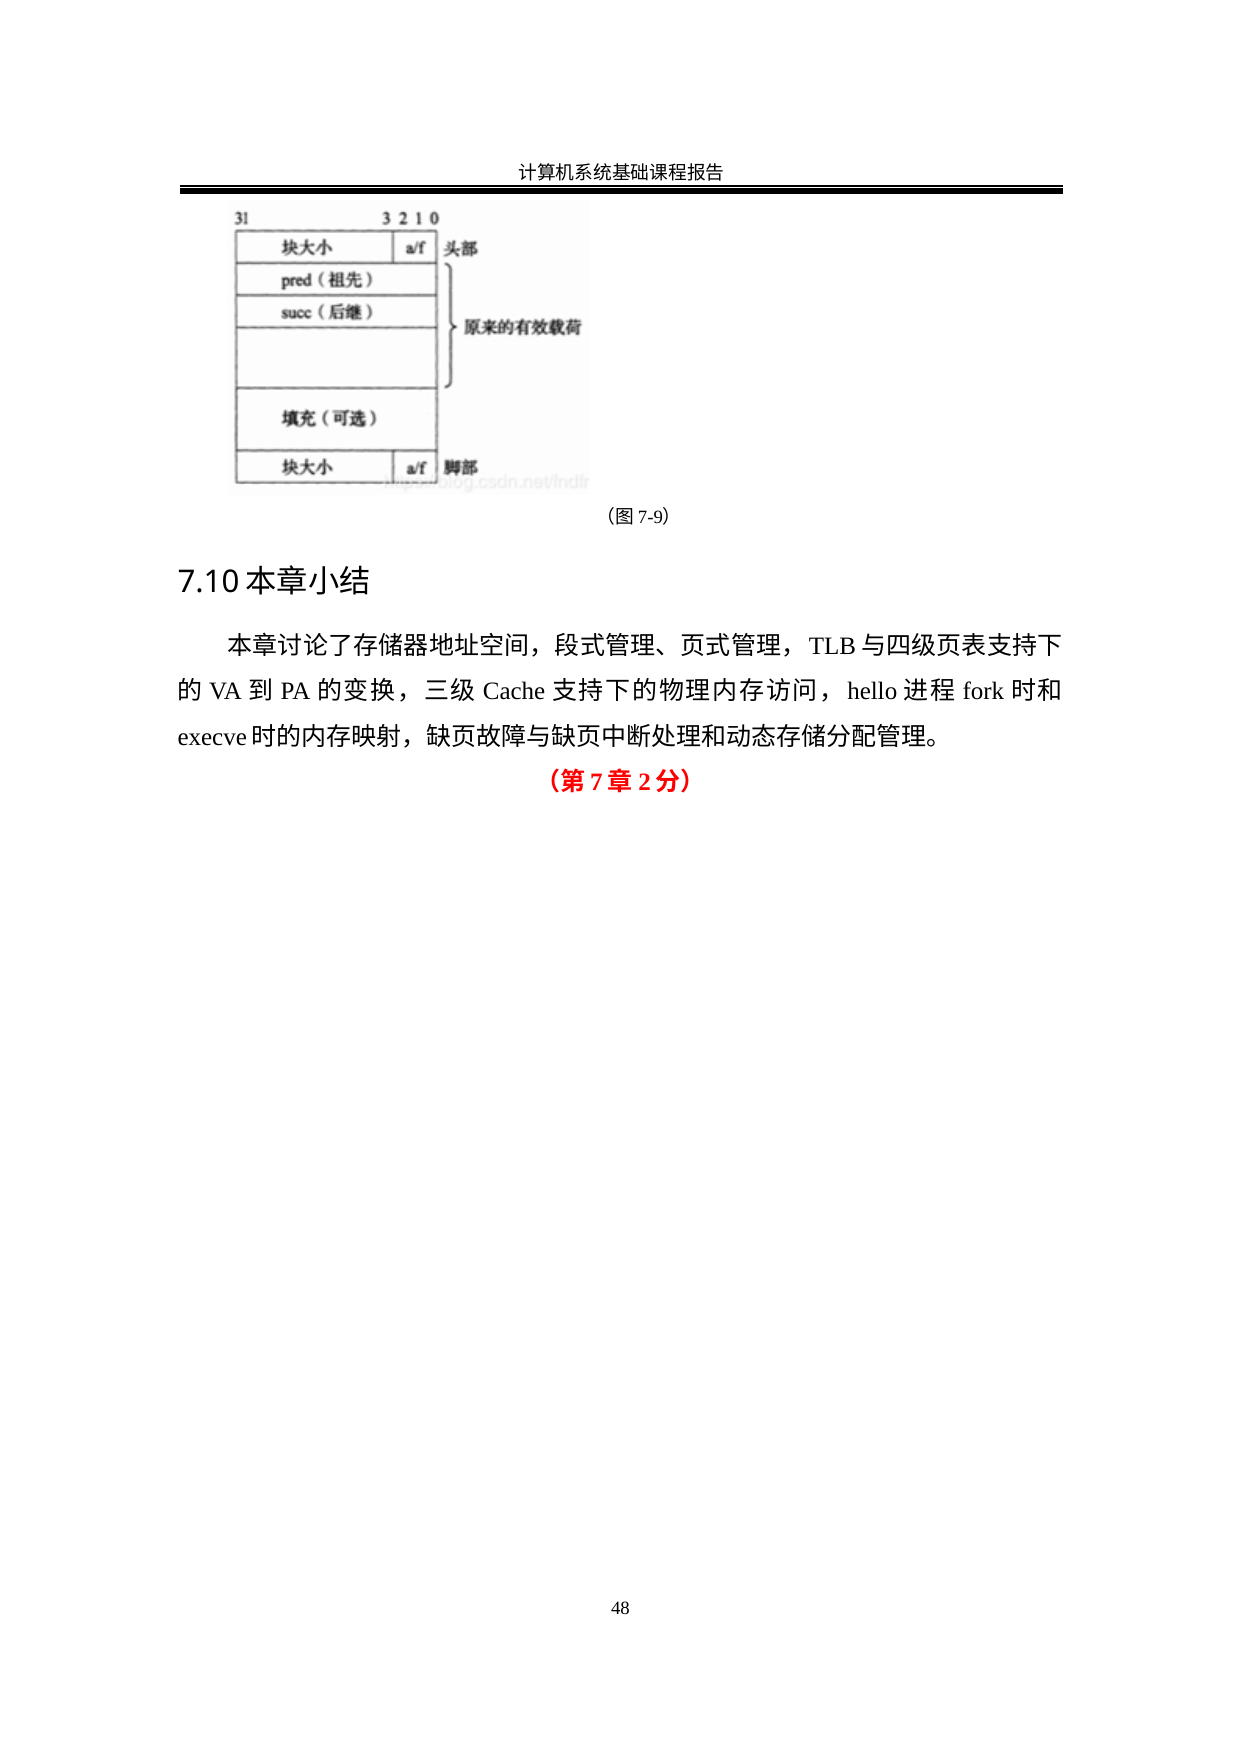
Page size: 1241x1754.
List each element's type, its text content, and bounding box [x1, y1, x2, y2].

subtitle 7.10本章小结 [177, 561, 1063, 600]
text （第7章 2分） [177, 761, 1063, 797]
text 本章讨论了存储器地址空间，段式管理、页式管理，TLB与四级页表支持下的VA到PA的变换，三级Cache支持下的物理内存访问，hello进程fork时和execve时的内存映射，缺页故障与缺页中断处理和动态存储分配管理。 [177, 625, 1063, 752]
picture [227, 200, 590, 495]
text （图7-9） [177, 502, 1063, 529]
